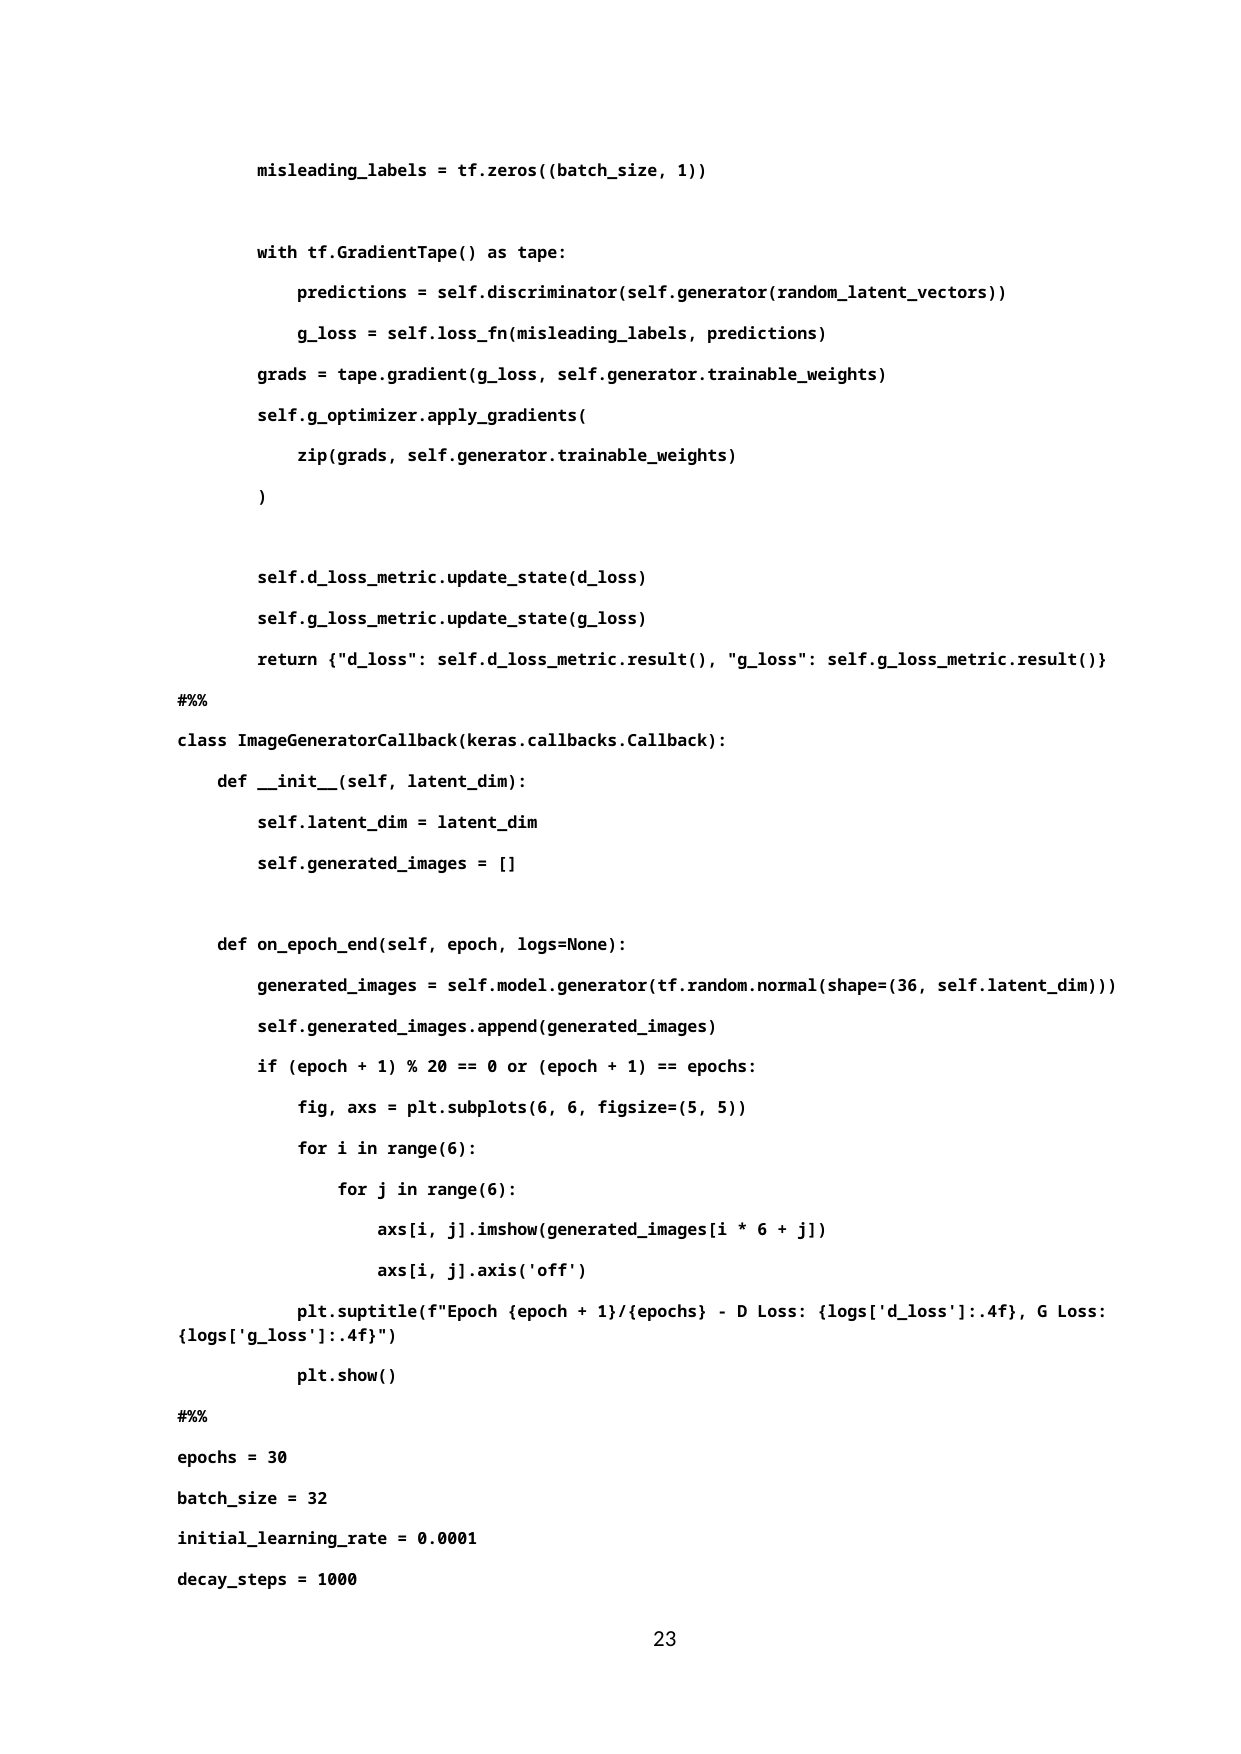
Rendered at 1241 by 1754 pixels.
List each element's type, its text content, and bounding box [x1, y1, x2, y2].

text for j in range(6): [177, 1177, 1152, 1200]
text self.g_loss_metric.update_state(g_loss) [177, 607, 1152, 629]
text self.d_loss_metric.update_state(d_loss) [177, 566, 1152, 589]
text axs[i, j].imshow(generated_images[i * 6 + j]) [177, 1218, 1152, 1241]
text batch_size = 32 [177, 1486, 1152, 1509]
text grads = tape.gradient(g_loss, self.generator.trainable_weights) [177, 362, 1152, 385]
text for i in range(6): [177, 1136, 1152, 1159]
text class ImageGeneratorCallback(keras.callbacks.Callback): [177, 729, 1152, 752]
text def __init__(self, latent_dim): [177, 770, 1152, 792]
text axs[i, j].axis('off') [177, 1258, 1152, 1281]
text with tf.GradientTape() as tape: [177, 240, 1152, 263]
text def on_epoch_end(self, epoch, logs=None): [177, 933, 1152, 955]
text epochs = 30 [177, 1446, 1152, 1468]
text fig, axs = plt.subplots(6, 6, figsize=(5, 5)) [177, 1096, 1152, 1118]
text return {"d_loss": self.d_loss_metric.result(), "g_loss": self.g_loss_metric.result()} [177, 648, 1152, 670]
text decay_steps = 1000 [177, 1568, 1152, 1590]
text self.generated_images.append(generated_images) [177, 1014, 1152, 1037]
text self.generated_images = [] [177, 851, 1152, 874]
text #%% [177, 688, 1152, 711]
text if (epoch + 1) % 20 == 0 or (epoch + 1) == epochs: [177, 1055, 1152, 1078]
text #%% [177, 1405, 1152, 1427]
text predictions = self.discriminator(self.generator(random_latent_vectors)) [177, 281, 1152, 304]
text self.latent_dim = latent_dim [177, 811, 1152, 833]
text plt.suptitle(f"Epoch {epoch + 1}/{epochs} - D Loss: {logs['d_loss']:.4f}, G Loss: {logs['g_loss']:.4f}") [177, 1299, 1152, 1346]
text g_loss = self.loss_fn(misleading_labels, predictions) [177, 322, 1152, 344]
text misleading_labels = tf.zeros((batch_size, 1)) [177, 159, 1152, 182]
text ) [177, 485, 1152, 507]
text self.g_optimizer.apply_gradients( [177, 403, 1152, 426]
text generated_images = self.model.generator(tf.random.normal(shape=(36, self.latent_dim))) [177, 973, 1152, 996]
text initial_learning_rate = 0.0001 [177, 1527, 1152, 1550]
text zip(grads, self.generator.trainable_weights) [177, 444, 1152, 467]
text plt.show() [177, 1364, 1152, 1387]
